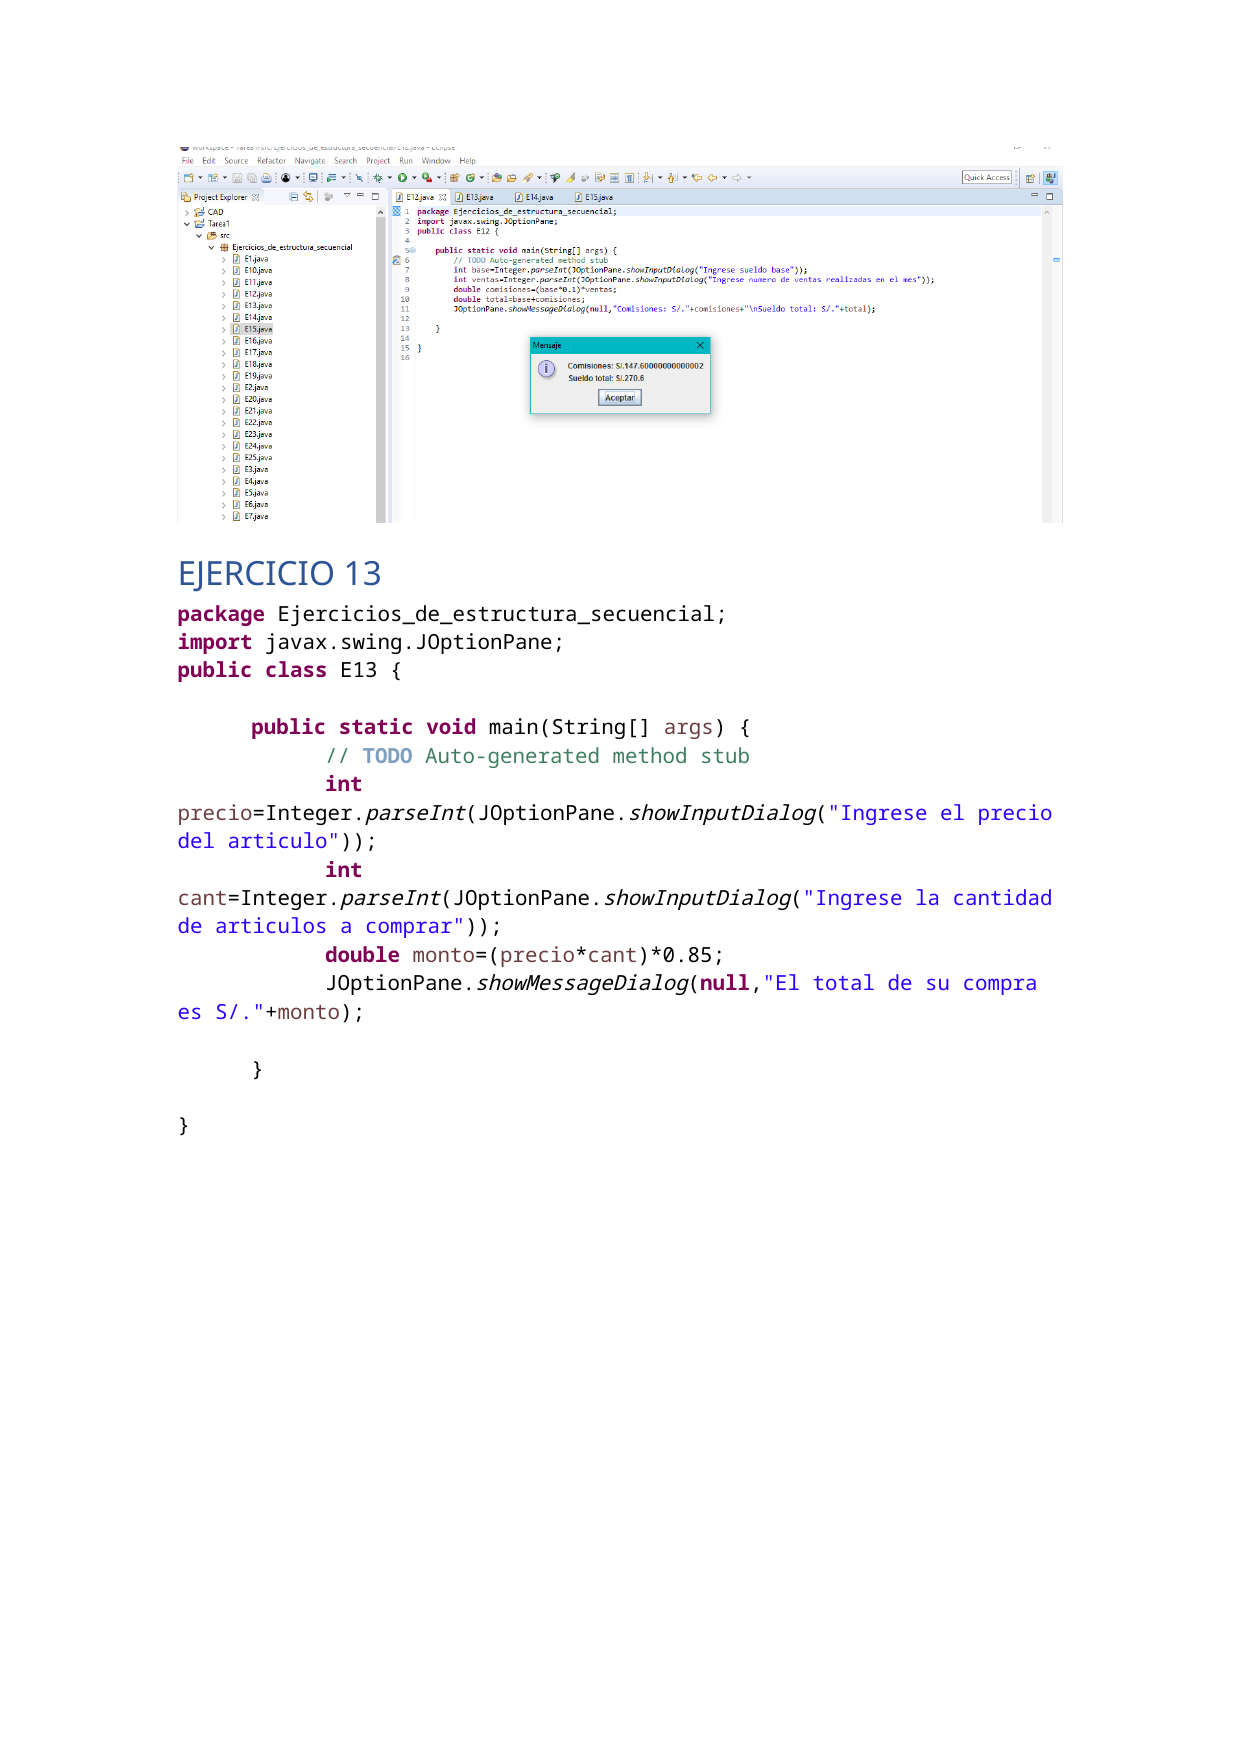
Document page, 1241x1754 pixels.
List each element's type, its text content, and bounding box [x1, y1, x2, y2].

text JOptionPane.showMessageDialog(null,"El total de su compra es S/."+monto); [177, 968, 1063, 1025]
text int precio=Integer.parseInt(JOptionPane.showInputDialog("Ingrese el precio del articulo")); [177, 769, 1063, 855]
text import javax.swing.JOptionPane; [177, 627, 1063, 656]
subtitle EJERCICIO 13 [177, 550, 1063, 595]
text } [177, 1054, 1063, 1082]
text package Ejercicios_de_estructura_secuencial; [177, 599, 1063, 627]
text public static void main(String[] args) { [177, 712, 1063, 741]
text public class E13 { [177, 656, 1063, 684]
text double monto=(precio*cant)*0.85; [177, 940, 1063, 968]
picture [177, 147, 1063, 523]
text // TODO Auto-generated method stub [177, 741, 1063, 769]
text int cant=Integer.parseInt(JOptionPane.showInputDialog("Ingrese la cantidad de articulos a comprar")); [177, 855, 1063, 940]
text } [177, 1111, 1063, 1139]
